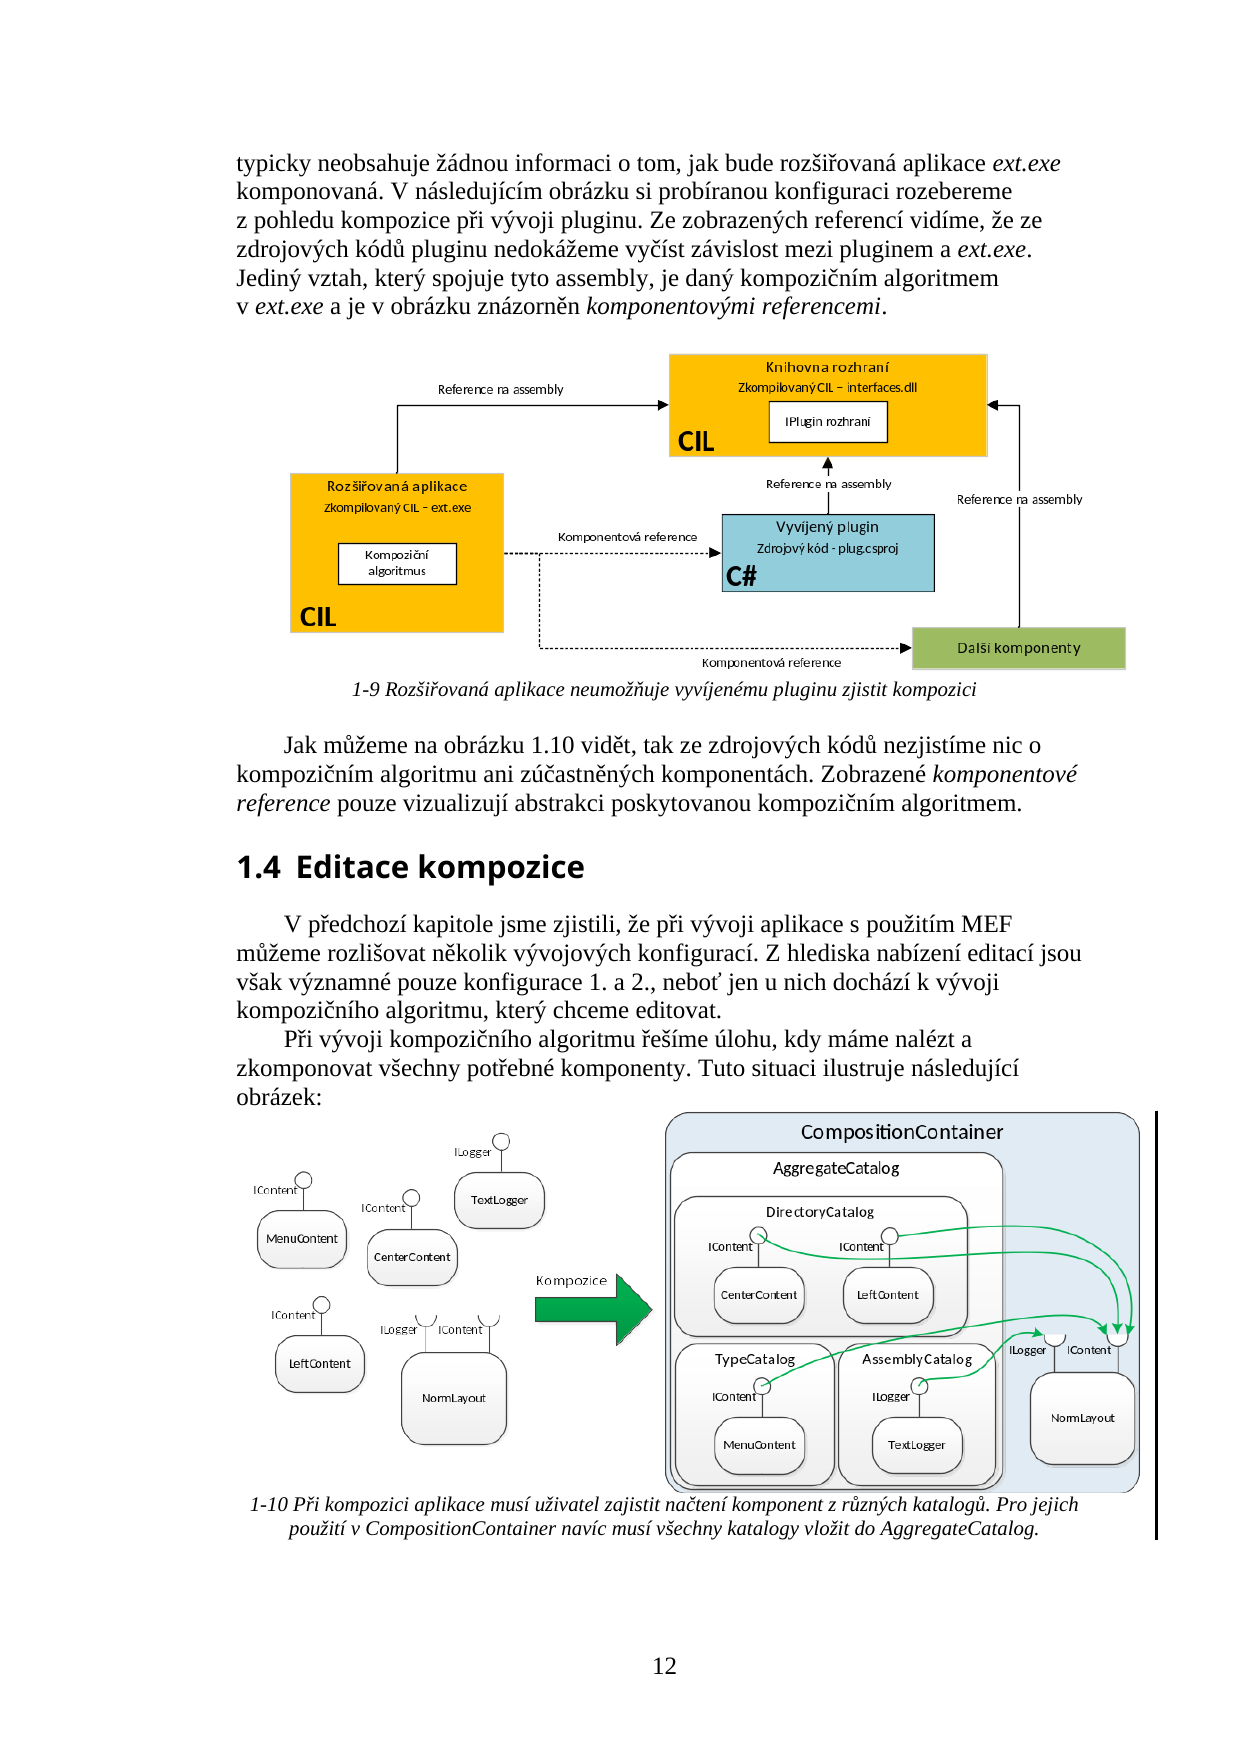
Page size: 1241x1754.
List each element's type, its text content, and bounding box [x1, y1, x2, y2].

subtitle Editace kompozice [236, 846, 1092, 888]
text Při vývoji kompozičního algoritmu řešíme úlohu, kdy máme nalézt a zkomponovat všechny potřebné komponenty. Tuto situaci ilustruje následující obrázek: [236, 1024, 1092, 1111]
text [236, 148, 1092, 320]
text V předchozí kapitole jsme zjistili, že při vývoji aplikace s použitím MEF můžeme rozlišovat několik vývojových konfigurací. Z hlediska nabízení editací jsou však významné pouze konfigurace 1. a 2., neboť jen u nich dochází k vývoji kompozičního algoritmu, který chceme editovat. [236, 909, 1092, 1024]
text Jak můžeme na obrázku 1.10 vidět, tak ze zdrojových kódů nezjistíme nic o kompozičním algoritmu ani zúčastněných komponentách. Zobrazené komponentové reference pouze vizualizují abstrakci poskytovanou kompozičním algoritmem. [236, 730, 1092, 816]
